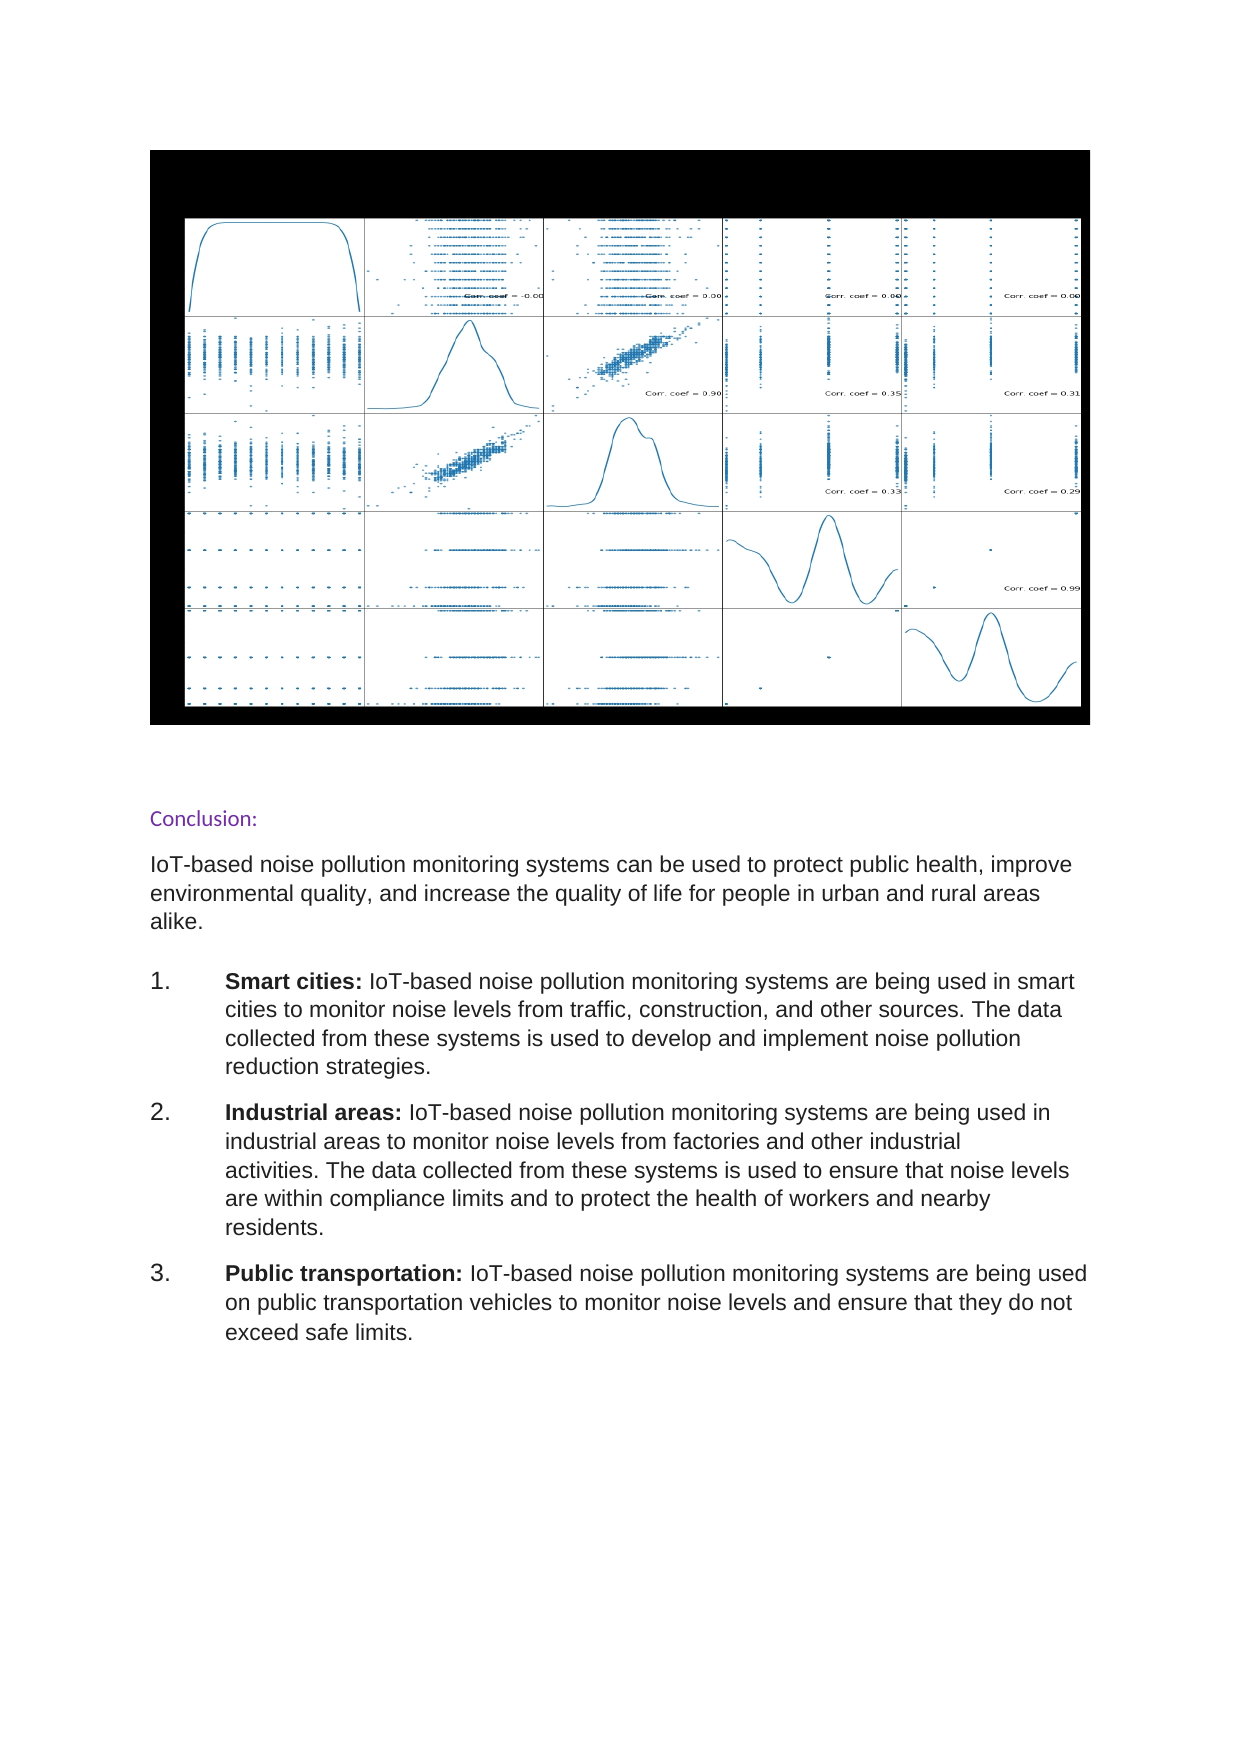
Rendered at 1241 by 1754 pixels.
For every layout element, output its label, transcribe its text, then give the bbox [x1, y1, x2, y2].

text Conclusion: [150, 804, 1090, 832]
text IoT-based noise pollution monitoring systems can be used to protect public health, improve environmental quality, and increase the quality of life for people in urban and rural areas alike. [150, 851, 1090, 934]
list Industrial areas: IoT-based noise pollution monitoring systems are being used in industrial areas to monitor noise levels from factories and other industrial activities. The data collected from these systems is used to ensure that noise levels are within compliance limits and to protect the health of workers and nearby residents. [150, 1097, 1090, 1240]
list Public transportation: IoT-based noise pollution monitoring systems are being used on public transportation vehicles to monitor noise levels and ensure that they do not exceed safe limits. [150, 1258, 1090, 1346]
picture [150, 150, 1091, 725]
list Smart cities: IoT-based noise pollution monitoring systems are being used in smart cities to monitor noise levels from traffic, construction, and other sources. The data collected from these systems is used to develop and implement noise pollution reduction strategies. [150, 966, 1090, 1080]
